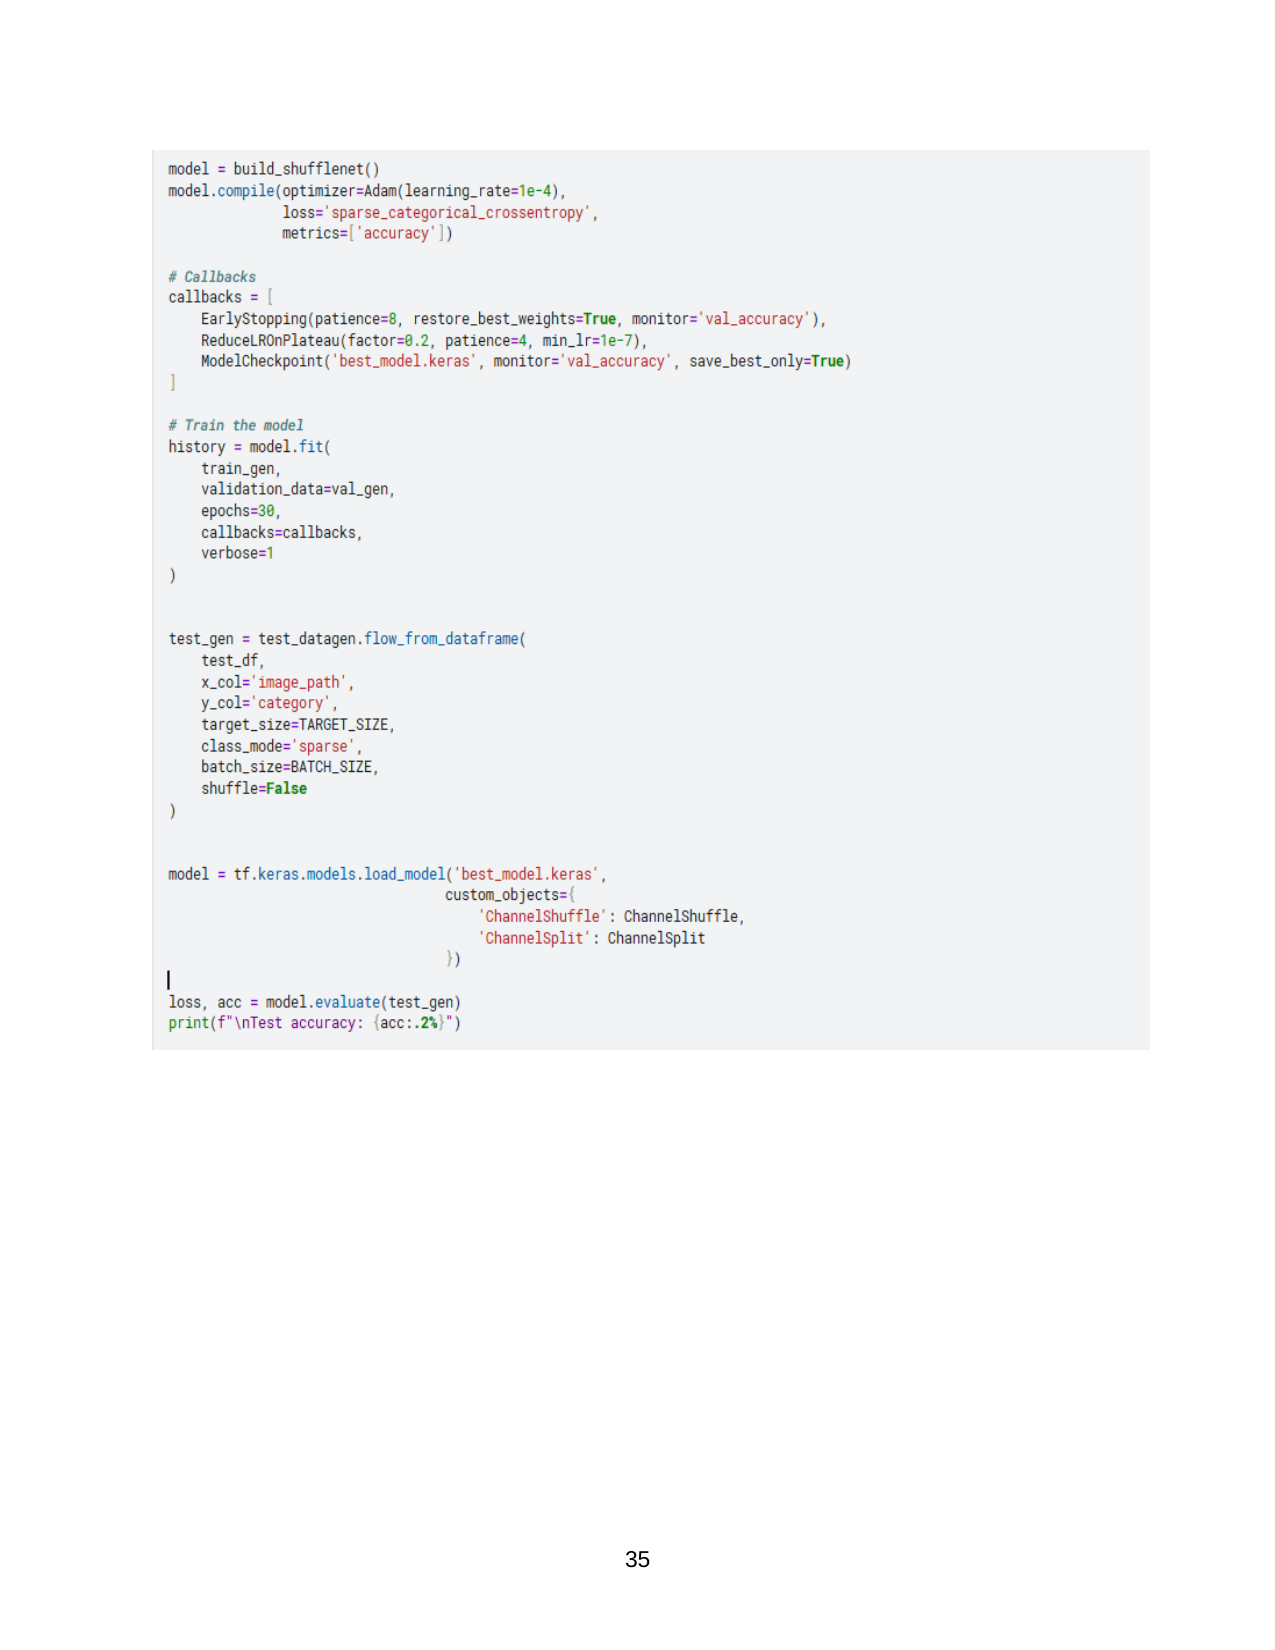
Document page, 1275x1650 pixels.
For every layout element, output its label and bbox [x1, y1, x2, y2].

picture [150, 150, 1150, 1050]
